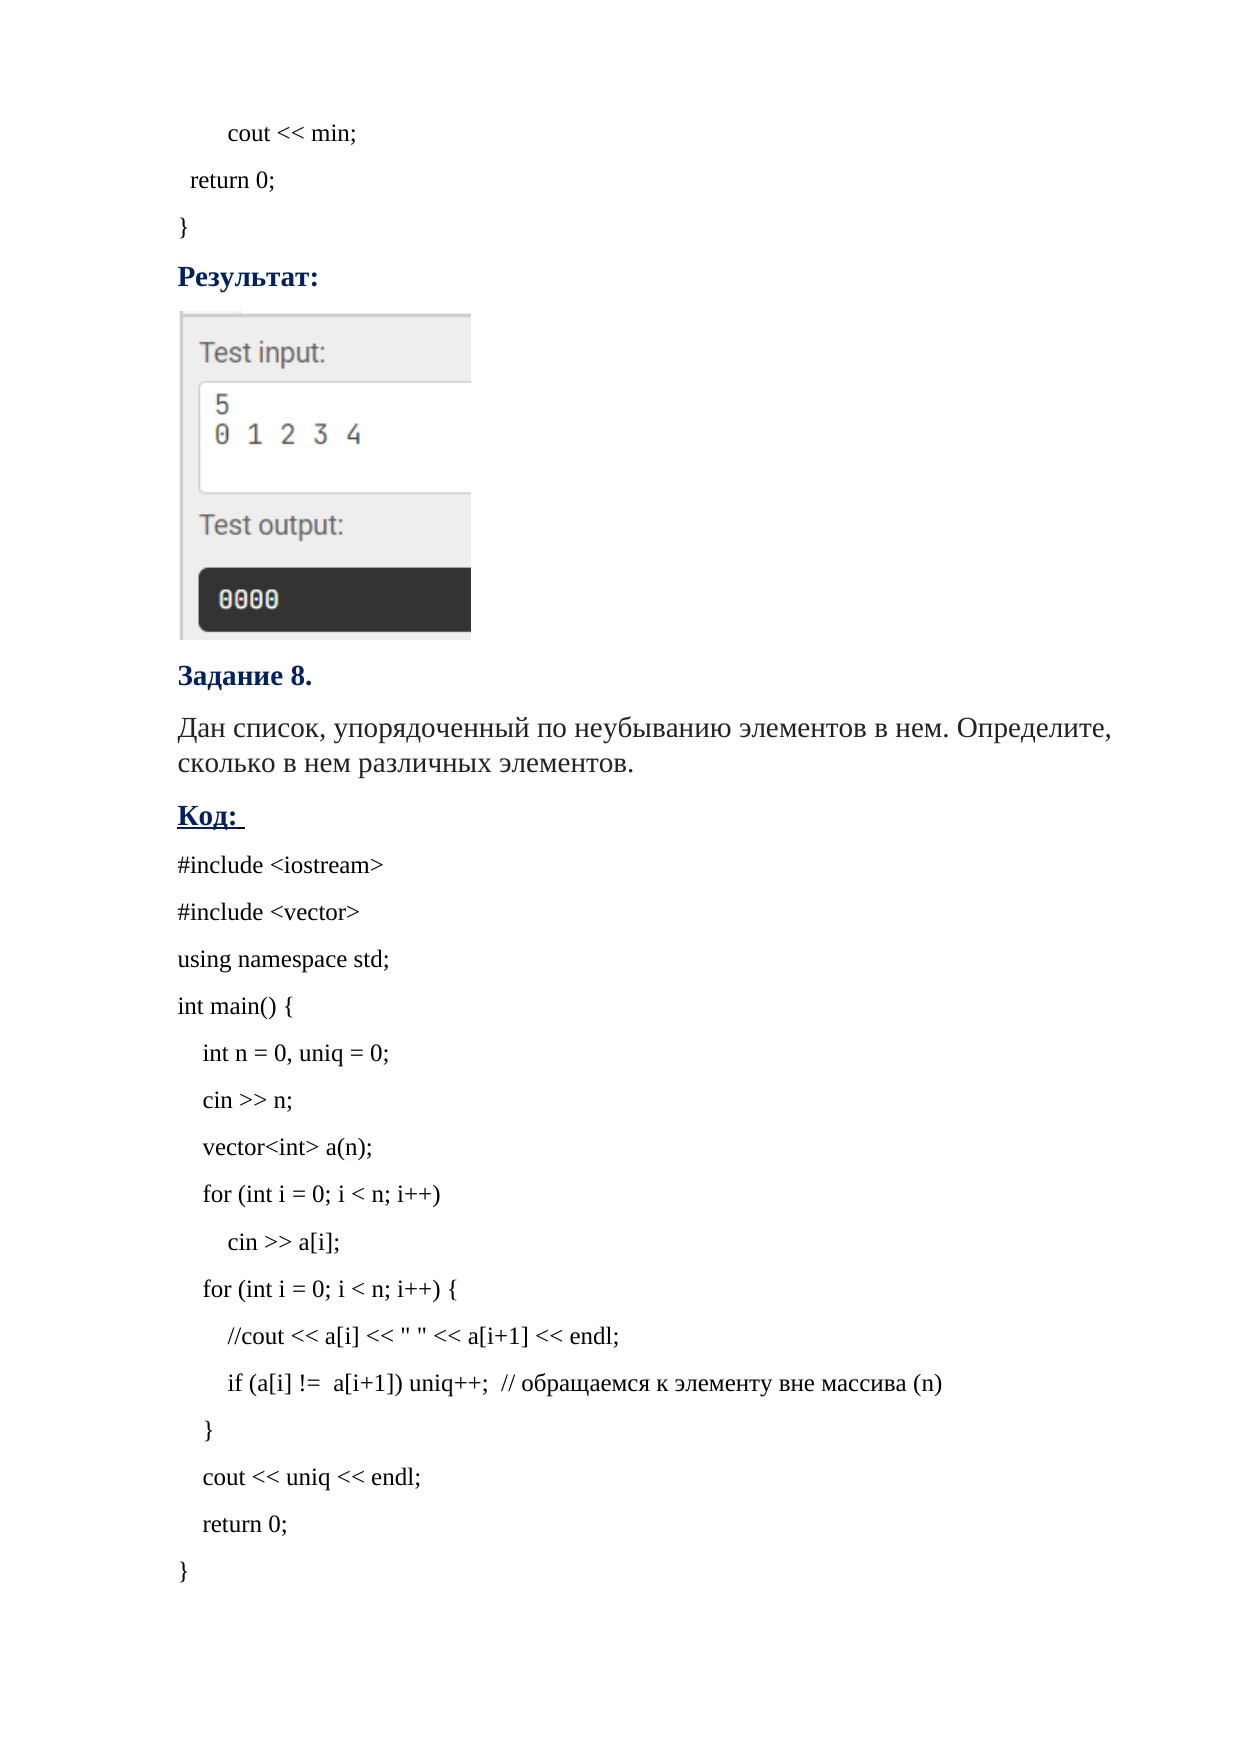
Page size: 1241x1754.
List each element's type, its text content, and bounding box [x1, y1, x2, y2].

text using namespace std; [177, 944, 1152, 973]
text #include <iostream> [177, 850, 1152, 879]
text vector<int> a(n); [177, 1132, 1152, 1161]
text cin >> a[i]; [177, 1227, 1152, 1255]
text return 0; [177, 165, 1152, 194]
text Задание 8. [177, 658, 1152, 691]
text Дан список, упорядоченный по неубыванию элементов в нем. Определите, сколько в нем различных элементов. [177, 710, 1152, 779]
text //cout << a[i] << " " << a[i+1] << endl; [177, 1321, 1152, 1349]
text if (a[i] != a[i+1]) uniq++; // обращаемся к элементу вне массива (n) [177, 1368, 1152, 1397]
text } [177, 212, 1152, 241]
text for (int i = 0; i < n; i++) [177, 1179, 1152, 1208]
text int main() { [177, 991, 1152, 1020]
picture [177, 311, 471, 640]
text for (int i = 0; i < n; i++) { [177, 1274, 1152, 1302]
text Код: [177, 798, 1152, 831]
text int n = 0, uniq = 0; [177, 1038, 1152, 1067]
text return 0; [177, 1509, 1152, 1538]
text cout << uniq << endl; [177, 1462, 1152, 1491]
text #include <vector> [177, 897, 1152, 926]
text Результат: [177, 259, 1152, 293]
text } [177, 1415, 1152, 1444]
text } [177, 1556, 1152, 1585]
text cout << min; [177, 118, 1152, 147]
text cin >> n; [177, 1085, 1152, 1114]
